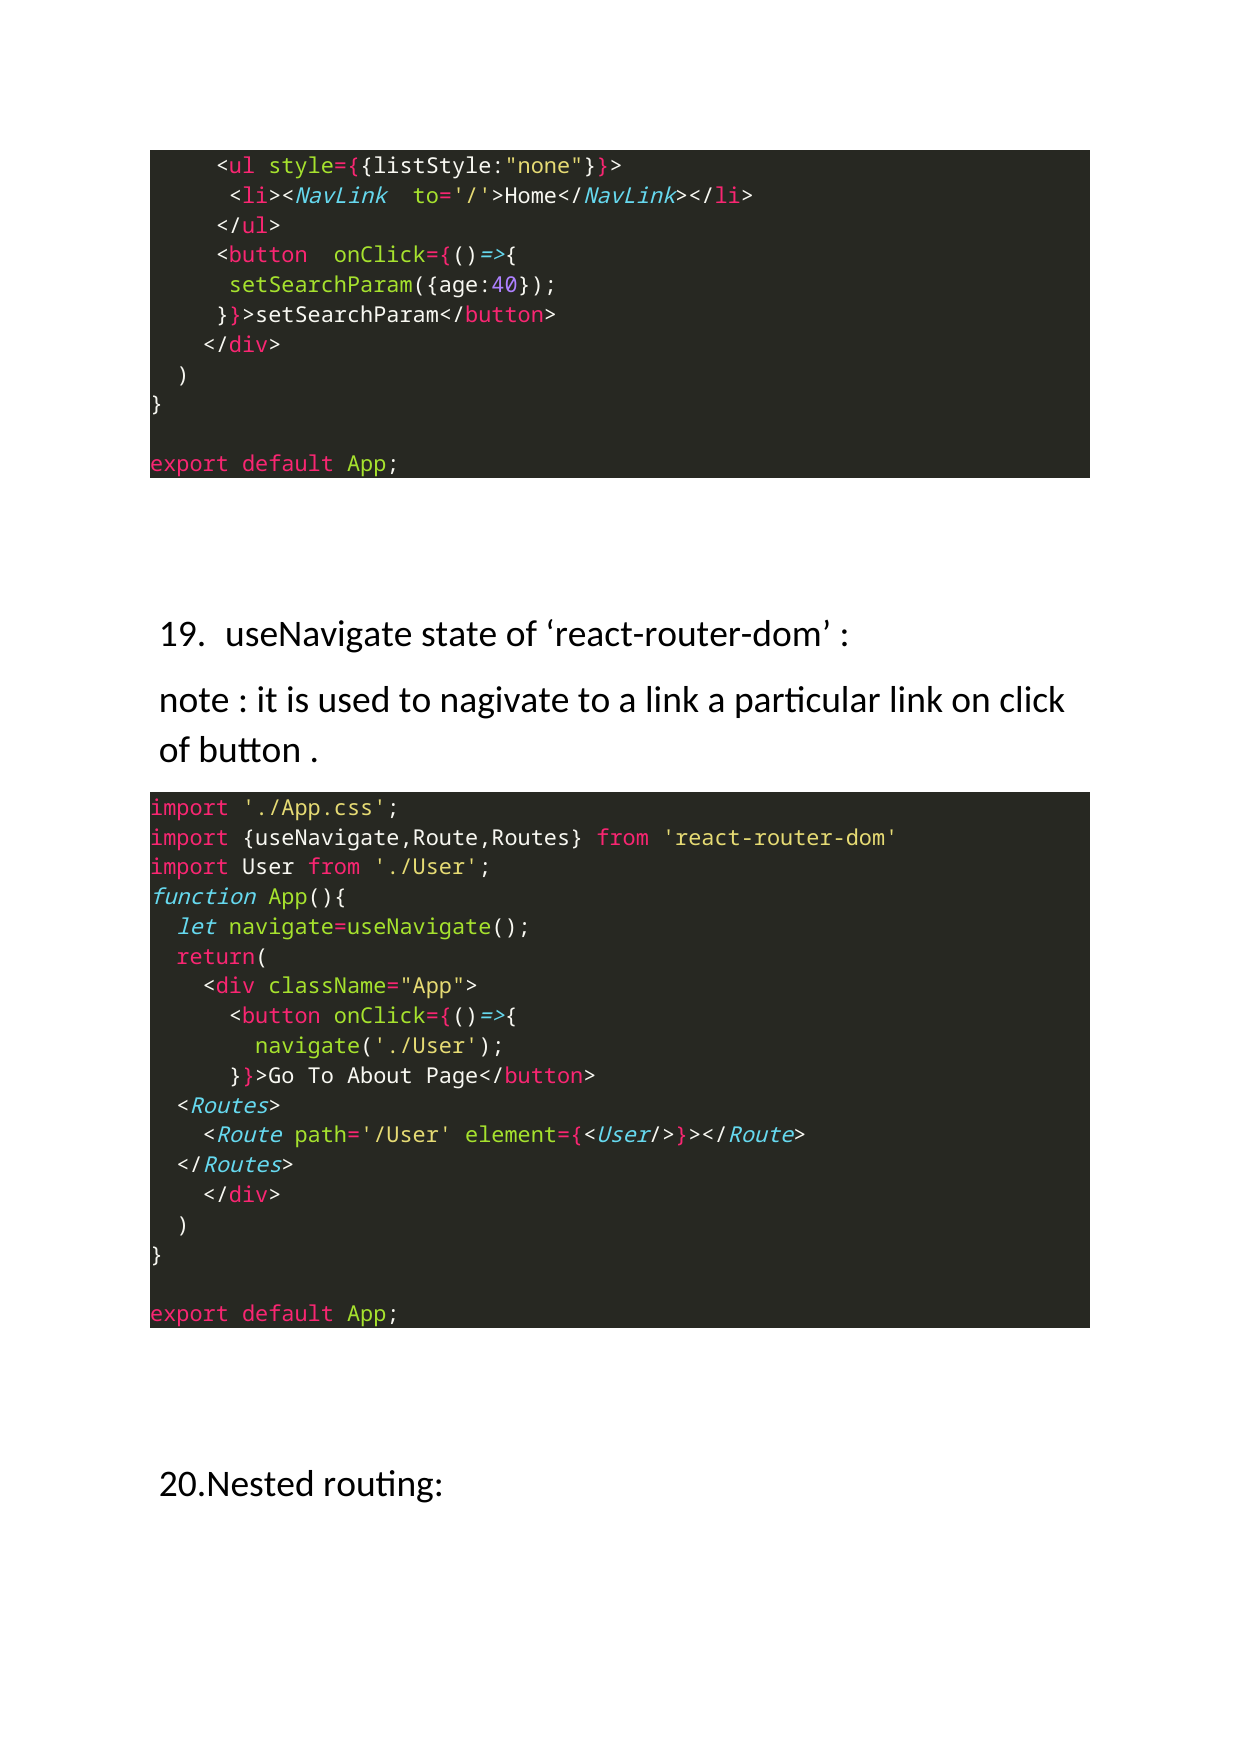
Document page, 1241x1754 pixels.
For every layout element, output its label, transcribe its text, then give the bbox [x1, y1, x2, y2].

text let navigate=useNavigate(); [150, 911, 1090, 941]
text <button onClick={()=>{ [150, 239, 1090, 269]
text </ul> [150, 209, 1090, 239]
text import {useNavigate,Route,Routes} from 'react-router-dom' [150, 822, 1090, 851]
text }}>Go To About Page</button> [150, 1060, 1090, 1090]
text } [150, 1239, 1090, 1268]
text </Routes> [150, 1149, 1090, 1179]
text } [150, 388, 1090, 418]
text export default App; [150, 448, 1090, 478]
text <Route path='/User' element={<User/>}></Route> [150, 1119, 1090, 1149]
text note : it is used to nagivate to a link a particular link on click of button . [159, 676, 1090, 771]
text import './App.css'; [150, 792, 1090, 822]
text <li><NavLink to='/'>Home</NavLink></li> [150, 180, 1090, 209]
text navigate('./User'); [150, 1030, 1090, 1060]
text ) [150, 358, 1090, 388]
text }}>setSearchParam</button> [150, 299, 1090, 329]
text <button onClick={()=>{ [150, 1000, 1090, 1030]
text <ul style={{listStyle:"none"}}> [150, 150, 1090, 180]
text </div> [150, 329, 1090, 358]
text </div> [150, 1179, 1090, 1209]
text 20.Nested routing: [159, 1460, 1090, 1506]
list useNavigate state of ‘react-router-dom’ : [159, 610, 1090, 656]
text export default App; [150, 1298, 1090, 1328]
text <div className="App"> [150, 971, 1090, 1000]
text setSearchParam({age:40}); [150, 269, 1090, 299]
text function App(){ [150, 881, 1090, 911]
text <Routes> [150, 1090, 1090, 1119]
text ) [150, 1209, 1090, 1239]
text return( [150, 941, 1090, 971]
text import User from './User'; [150, 851, 1090, 881]
